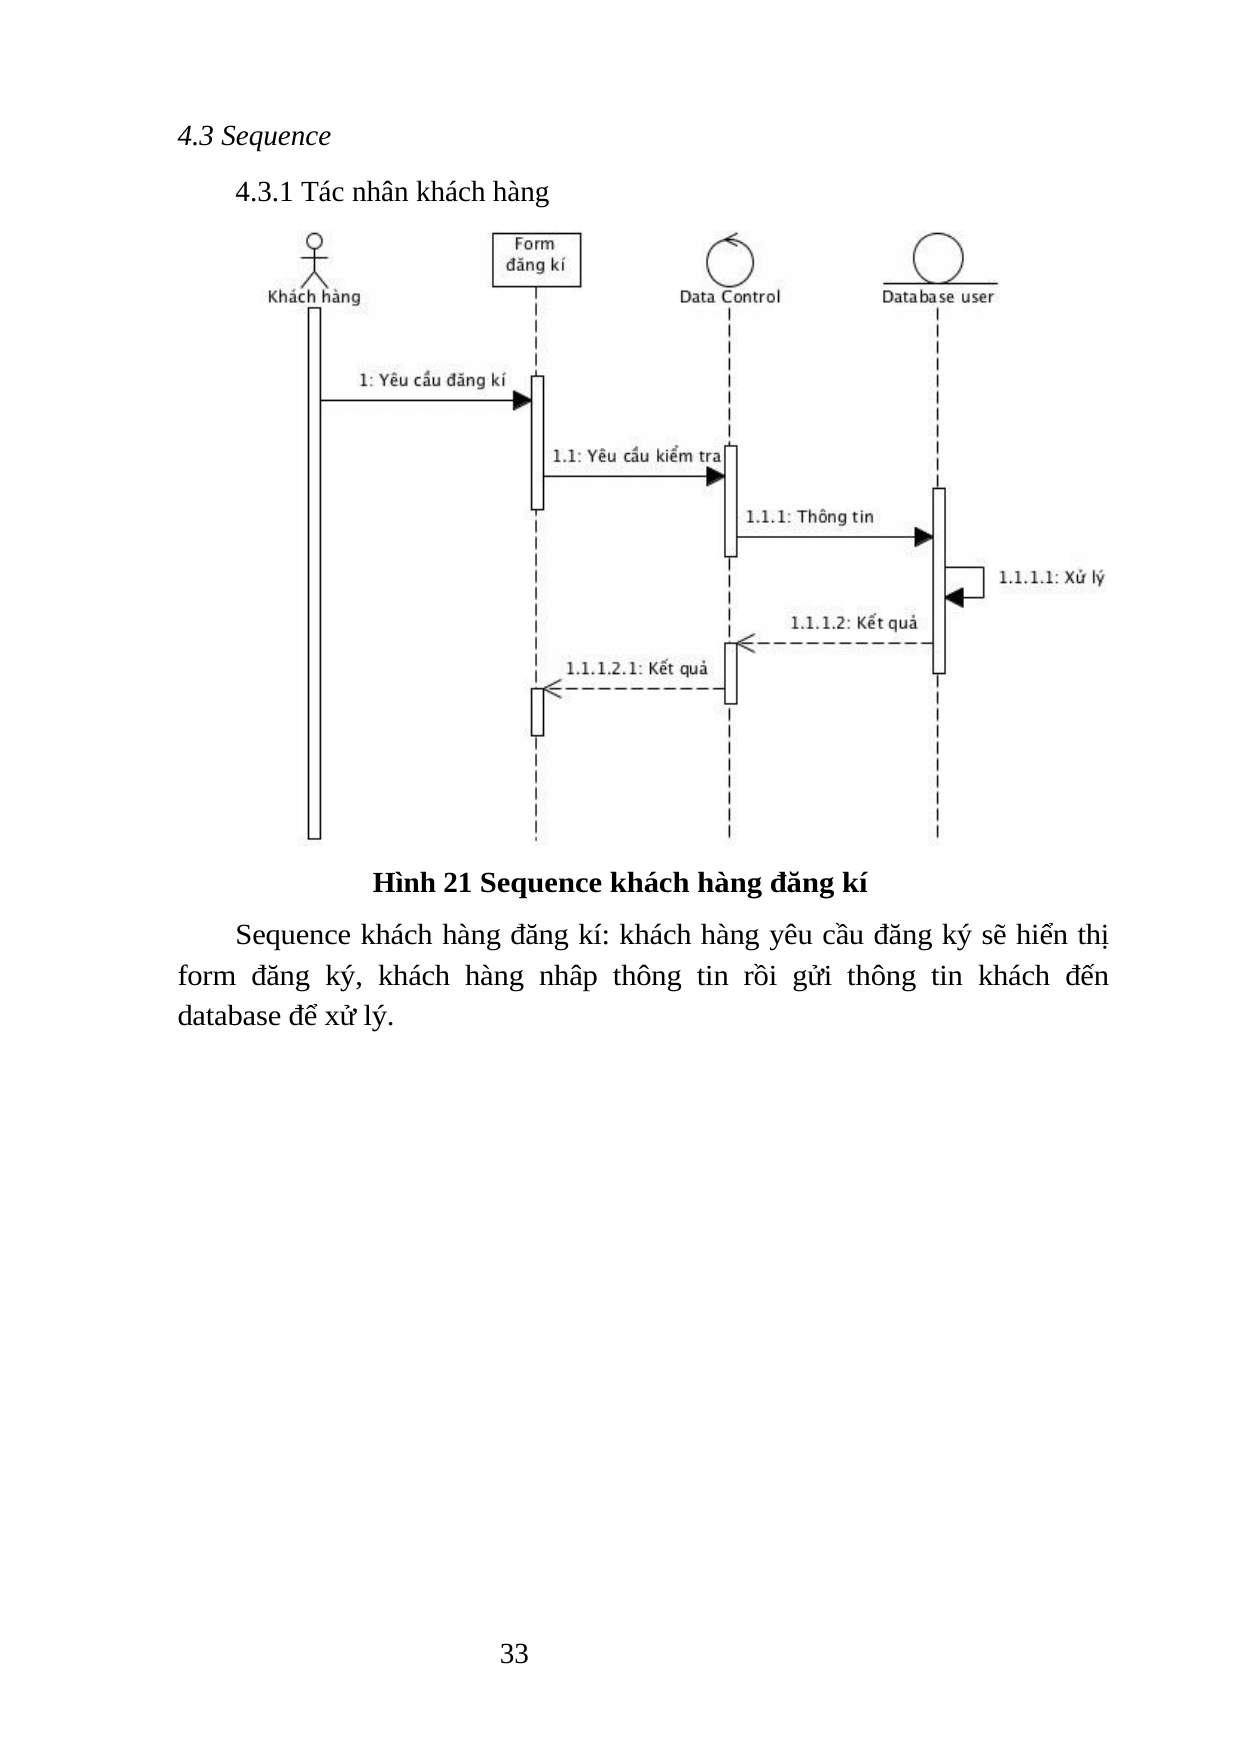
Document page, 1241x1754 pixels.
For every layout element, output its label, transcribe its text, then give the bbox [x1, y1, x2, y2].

picture [250, 230, 1126, 846]
subtitle 4.3 Sequence [177, 118, 1063, 152]
text Hình 21 Sequence khách hàng đăng kí [177, 865, 1063, 898]
subtitle 4.3.1 Tác nhân khách hàng [177, 174, 1063, 208]
text Sequence khách hàng đăng kí: khách hàng yêu cầu đăng ký sẽ hiển thị form đăng ký, khách hàng nhâp thông tin rồi gửi thông tin khách đến database để xử lý. [177, 917, 1111, 1031]
